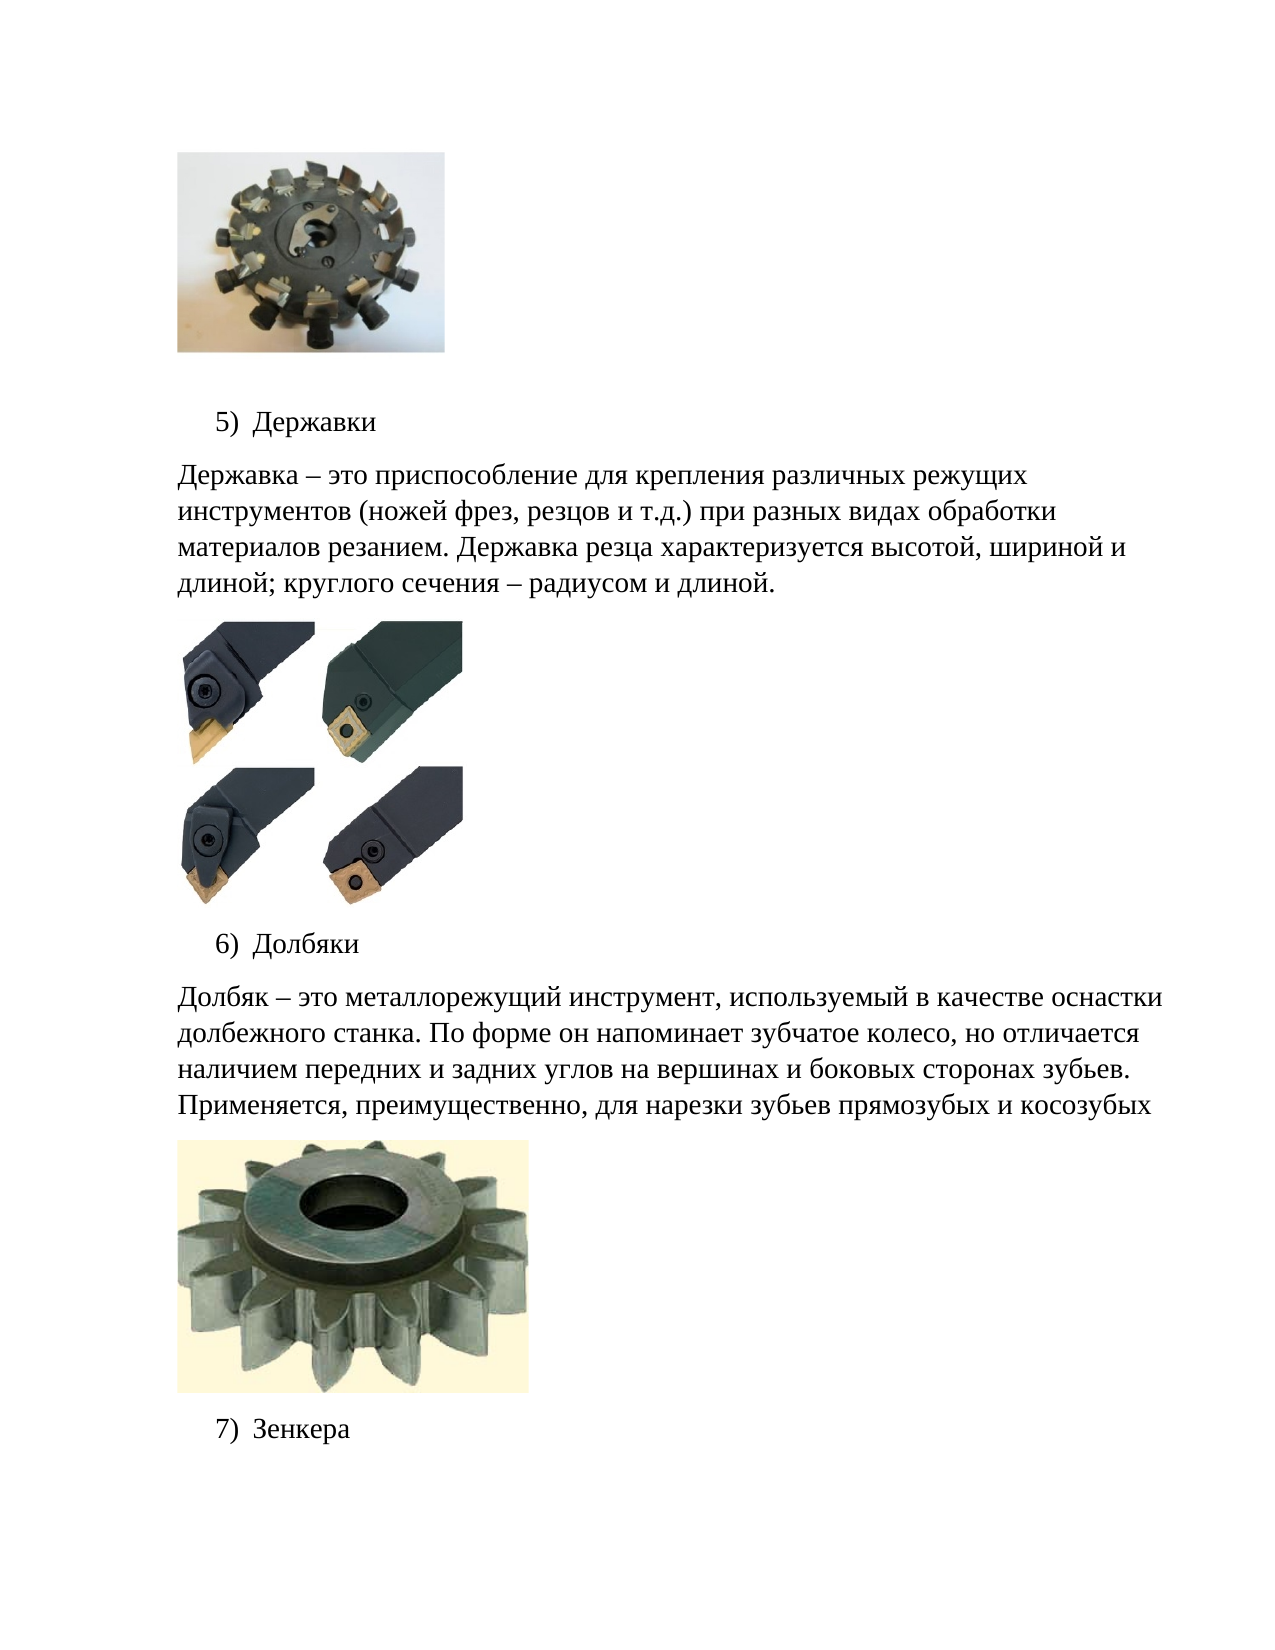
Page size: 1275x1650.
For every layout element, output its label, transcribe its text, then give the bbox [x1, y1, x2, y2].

list Долбяки [215, 926, 1186, 960]
picture [177, 118, 445, 386]
list Державки [215, 404, 1186, 438]
picture [177, 618, 468, 908]
picture [177, 1140, 529, 1393]
list Зенкера [215, 1411, 1186, 1445]
text Державка – это приспособление для крепления различных режущих инструментов (ножей фрез, резцов и т.д.) при разных видах обработки материалов резанием. Державка резца характеризуется высотой, шириной и длиной; круглого сечения – радиусом и длиной. [177, 457, 1186, 599]
text Долбяк – это металлорежущий инструмент, используемый в качестве оснастки долбежного станка. По форме он напоминает зубчатое колесо, но отличается наличием передних и задних углов на вершинах и боковых сторонах зубьев. Применяется, преимущественно, для нарезки зубьев прямозубых и косозубых [177, 979, 1186, 1121]
